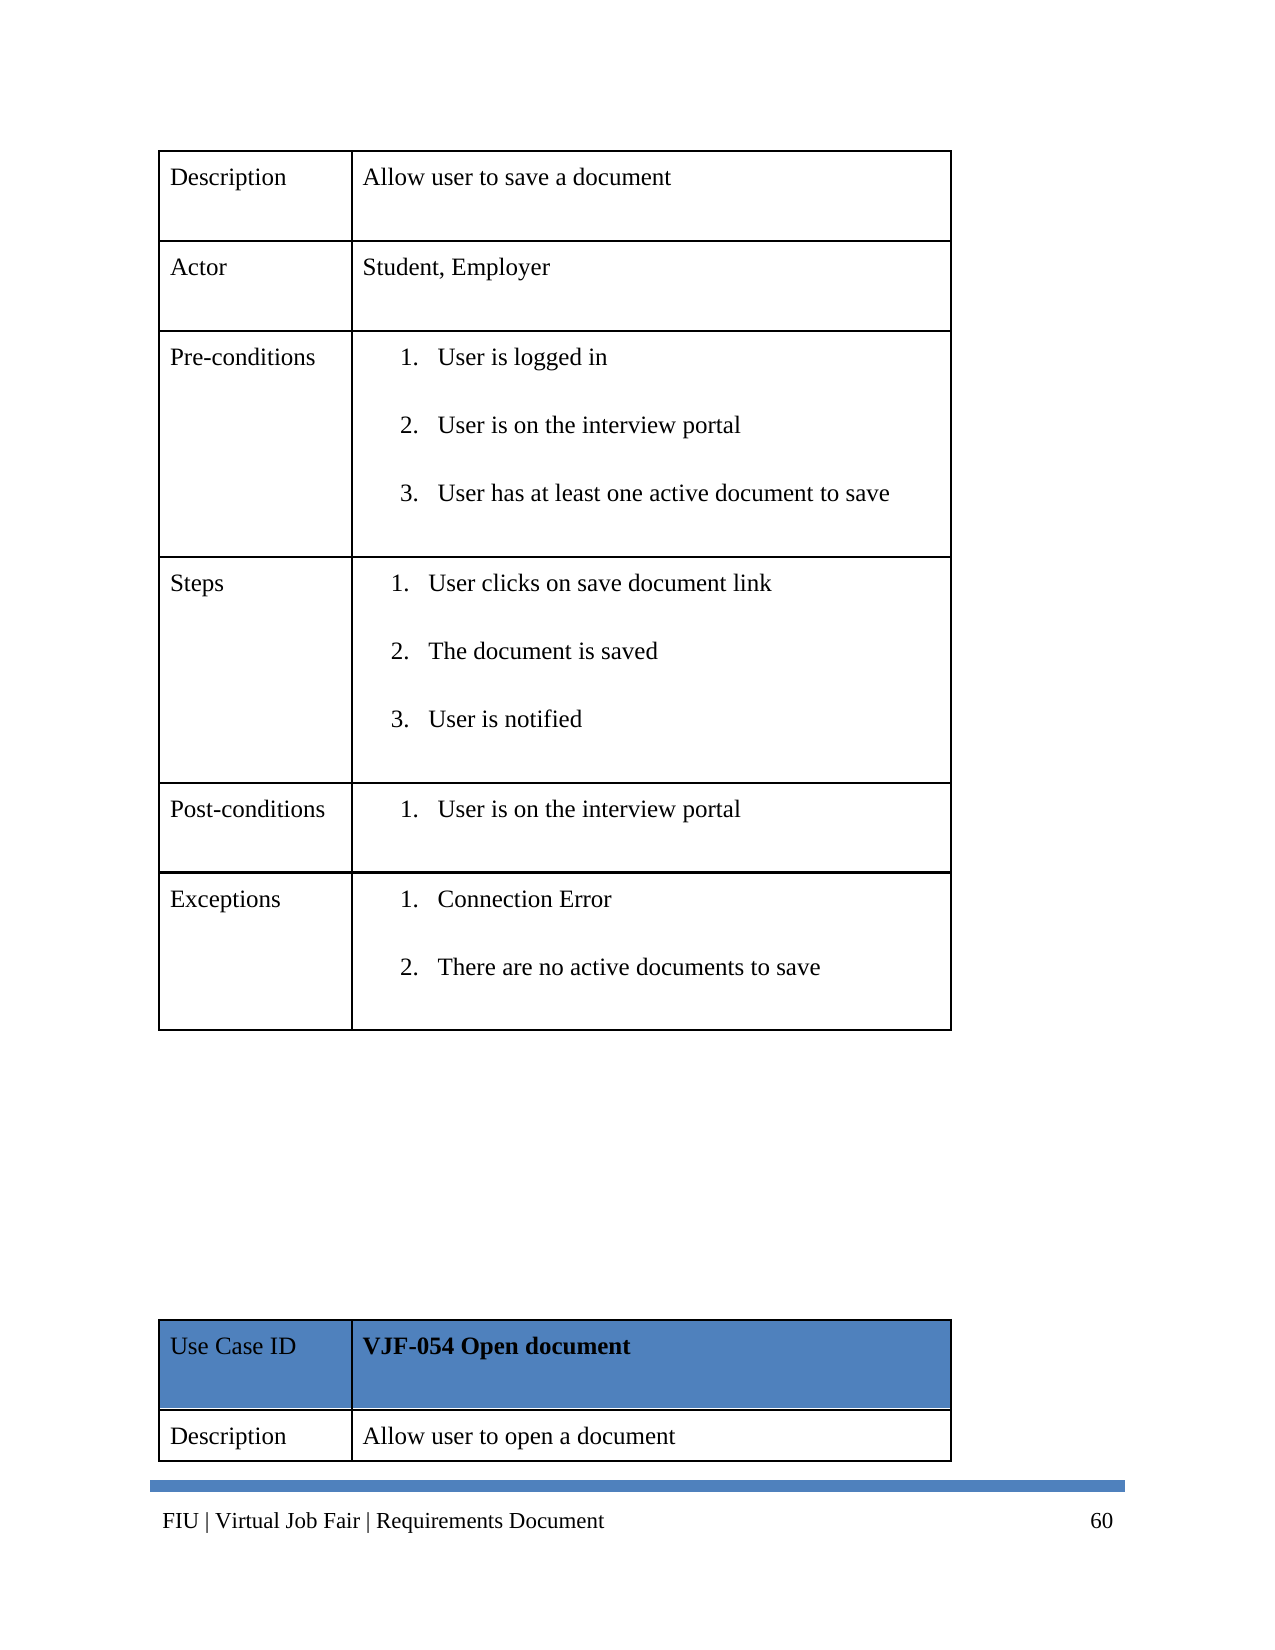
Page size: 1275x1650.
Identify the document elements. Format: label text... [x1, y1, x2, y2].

table_cell User clicks on save document link The document is saved User is notified [353, 558, 950, 782]
table_header Use Case ID [160, 1321, 351, 1408]
table_cell User is on the interview portal [353, 784, 950, 871]
table_cell Description [160, 152, 351, 240]
table_cell Student, Employer [353, 242, 950, 329]
table_cell Actor [160, 242, 351, 329]
table_cell User is logged in User is on the interview portal User has at least one active document to save [353, 332, 950, 556]
table_cell Steps [160, 558, 351, 782]
table_cell Connection Error There are no active documents to save [353, 874, 950, 1029]
table_cell Exceptions [160, 874, 351, 1029]
table_cell Allow user to save a document [353, 152, 950, 240]
table_header VJF-054 Open document [353, 1321, 950, 1408]
table_cell Description [160, 1411, 351, 1460]
table_cell Post-conditions [160, 784, 351, 871]
table_cell Pre-conditions [160, 332, 351, 556]
table_cell Allow user to open a document [353, 1411, 950, 1460]
